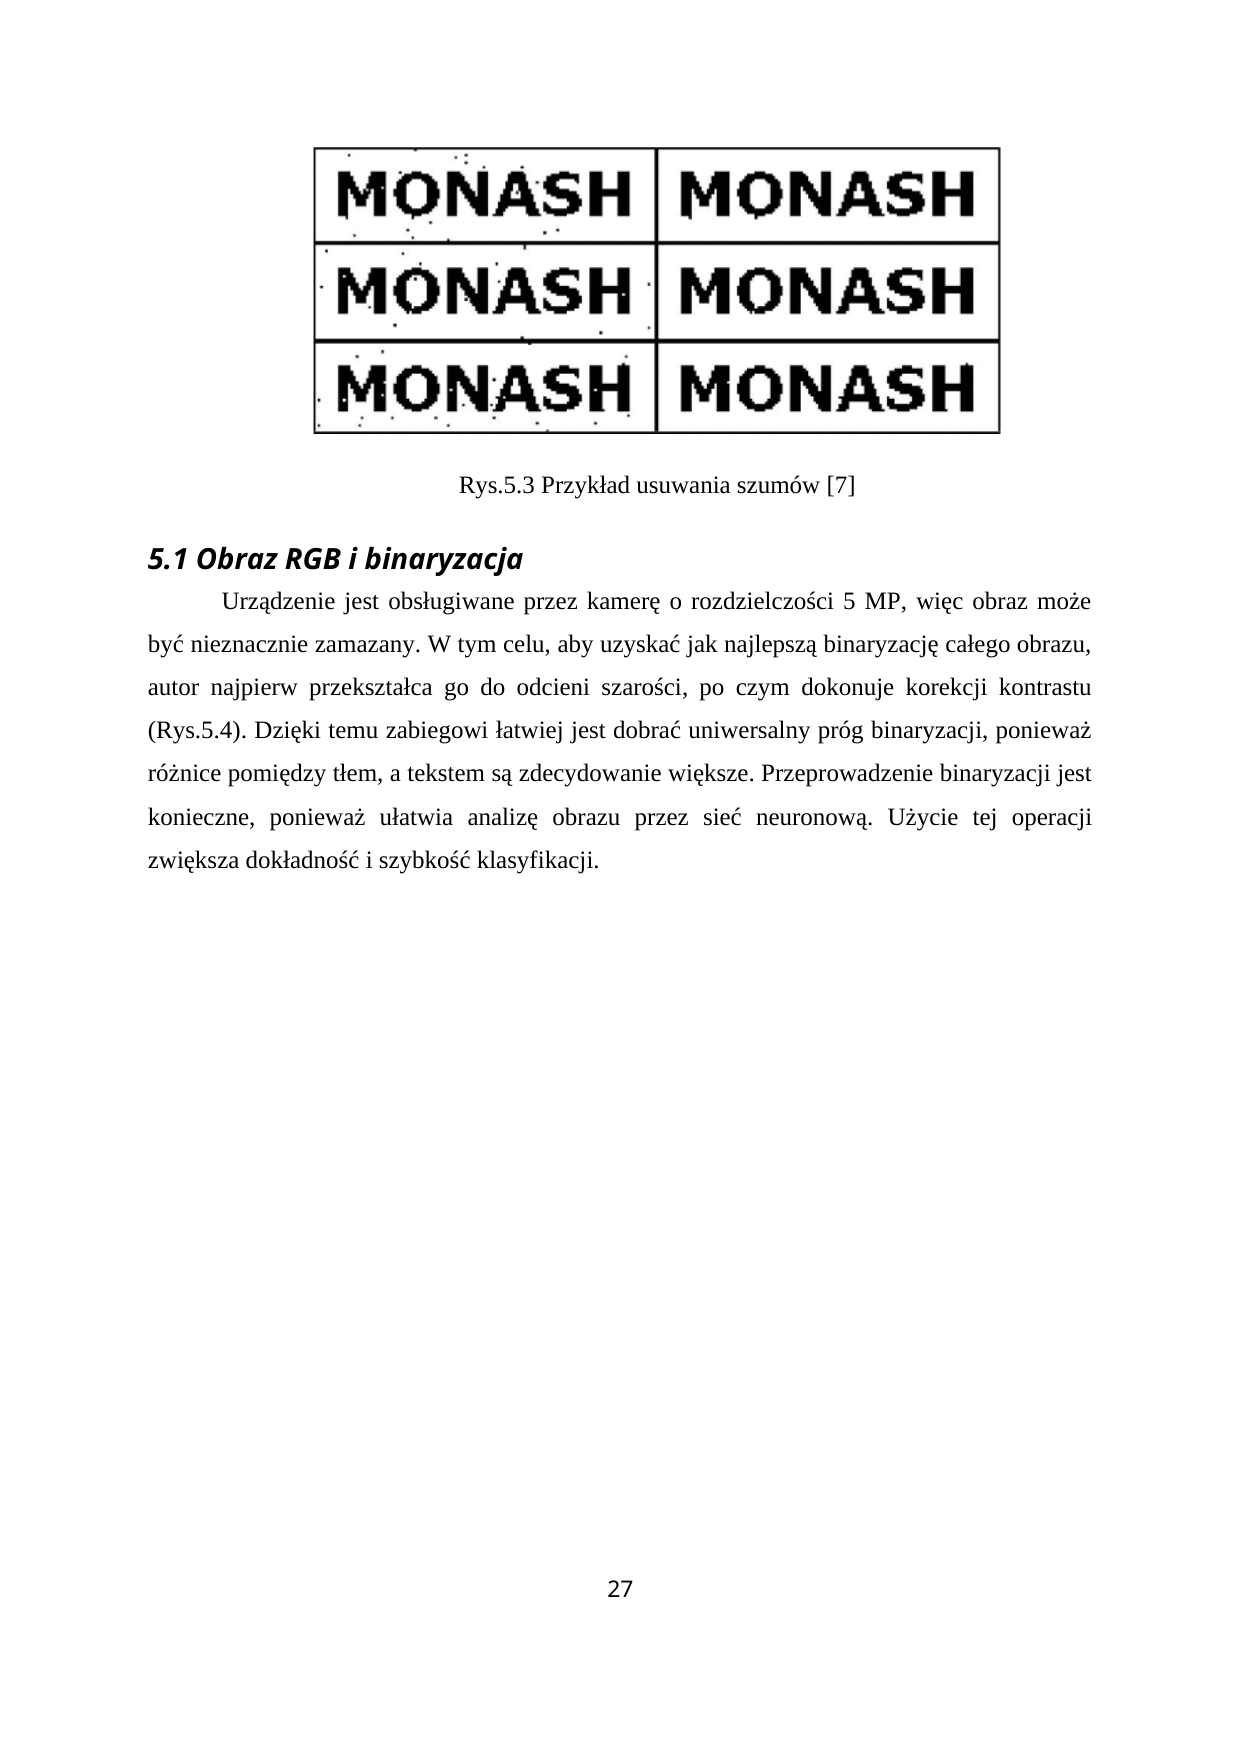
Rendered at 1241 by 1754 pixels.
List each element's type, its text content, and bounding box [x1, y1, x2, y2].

picture [313, 147, 1001, 434]
text Rys.5.3 Przykład usuwania szumów [7] [148, 470, 1093, 499]
text Urządzenie jest obsługiwane przez kamerę o rozdzielczości 5 MP, więc obraz może być nieznacznie zamazany. W tym celu, aby uzyskać jak najlepszą binaryzację całego obrazu, autor najpierw przekształca go do odcieni szarości, po czym dokonuje korekcji kontrastu (Rys.5.4). Dzięki temu zabiegowi łatwiej jest dobrać uniwersalny próg binaryzacji, ponieważ różnice pomiędzy tłem, a tekstem są zdecydowanie większe. Przeprowadzenie binaryzacji jest konieczne, ponieważ ułatwia analizę obrazu przez sieć neuronową. Użycie tej operacji zwiększa dokładność i szybkość klasyfikacji. [148, 586, 1093, 873]
subtitle 5.1 Obraz RGB i binaryzacja [148, 538, 1093, 578]
